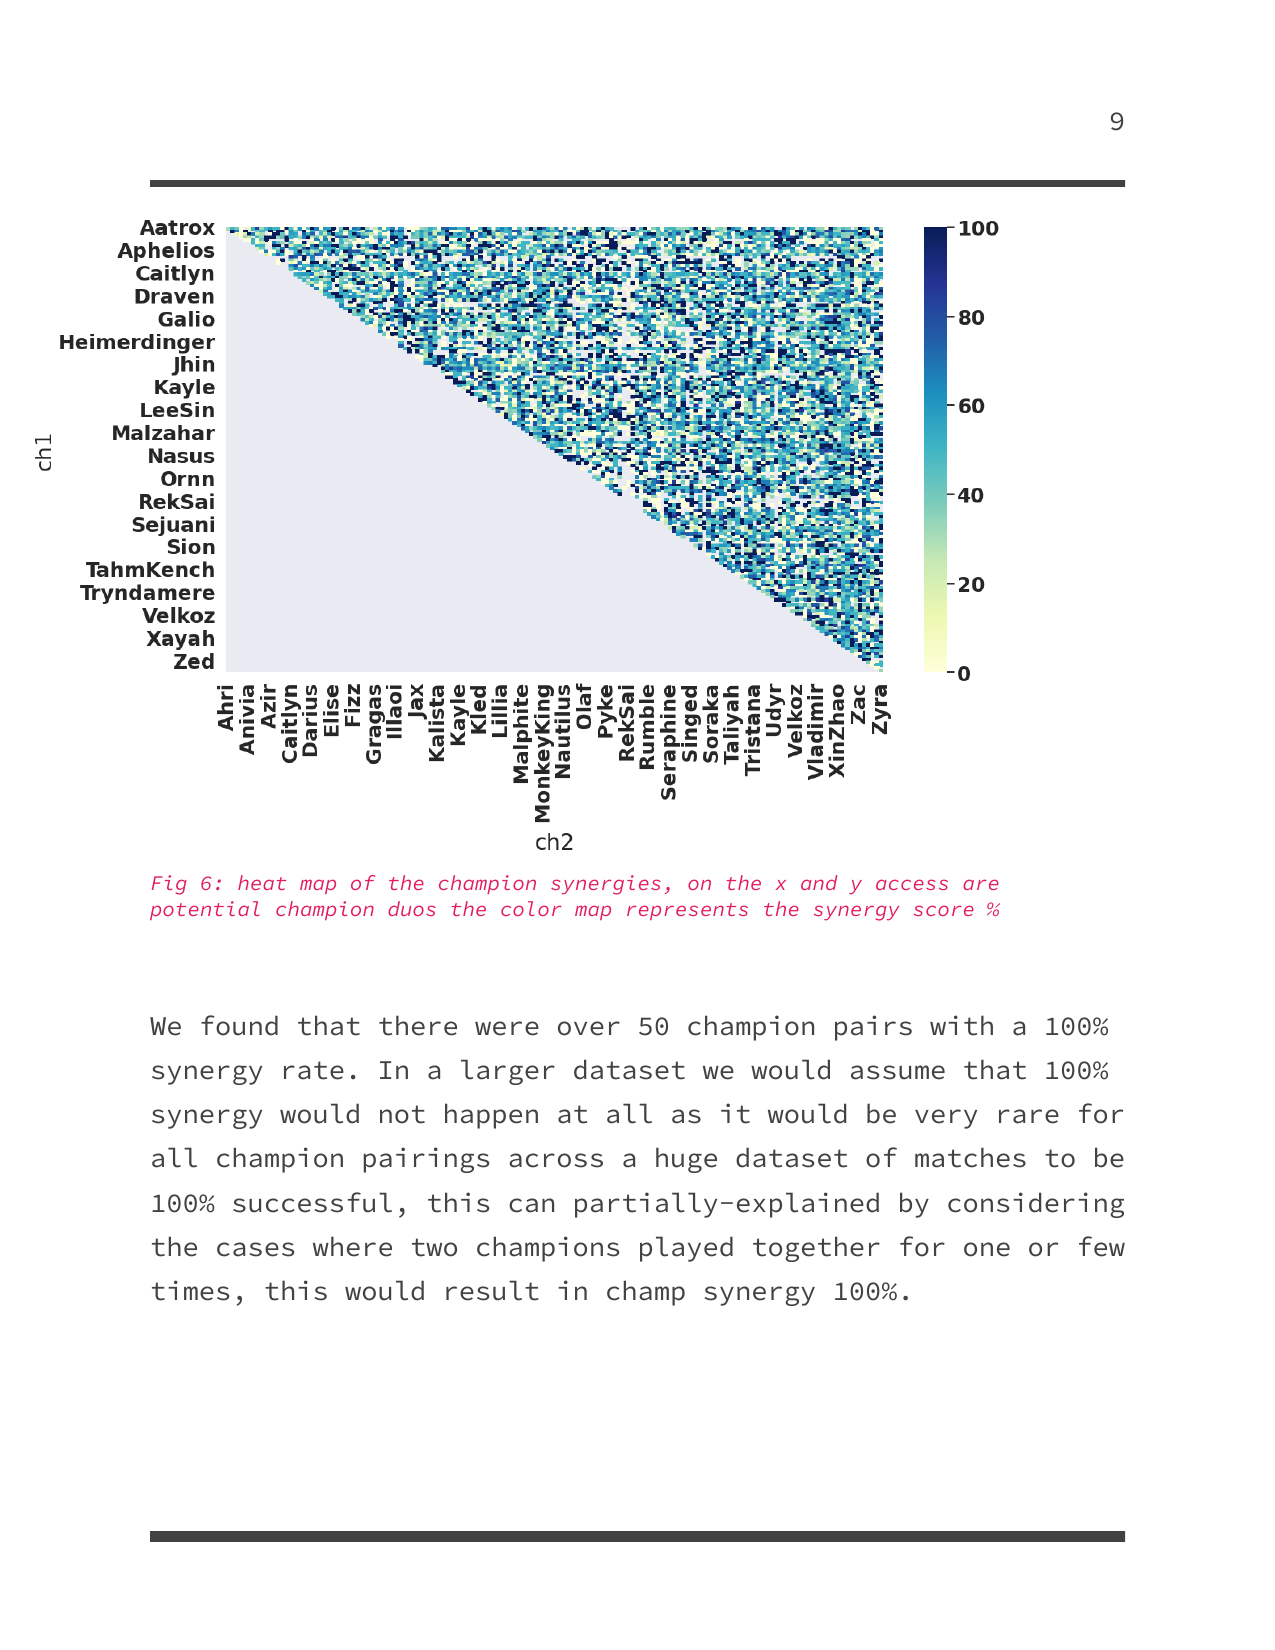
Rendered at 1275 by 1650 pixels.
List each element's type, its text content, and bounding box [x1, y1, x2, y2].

picture [150, 1531, 1125, 1542]
text We found that there were over 50 champion pairs with a 100% synergy rate. In a larger dataset we would assume that 100% synergy would not happen at all as it would be very rare for all champion pairings across a huge dataset of matches to be 100% successful, this can partially-explained by considering the cases where two champions played together for one or few times, this would result in champ synergy 100%. [150, 1008, 1125, 1308]
picture [28, 213, 1004, 860]
subtitle Fig 6: heat map of the champion synergies, on the x and y access are potential champion duos the color map represents the synergy score % [150, 870, 1125, 922]
picture [150, 180, 1125, 187]
